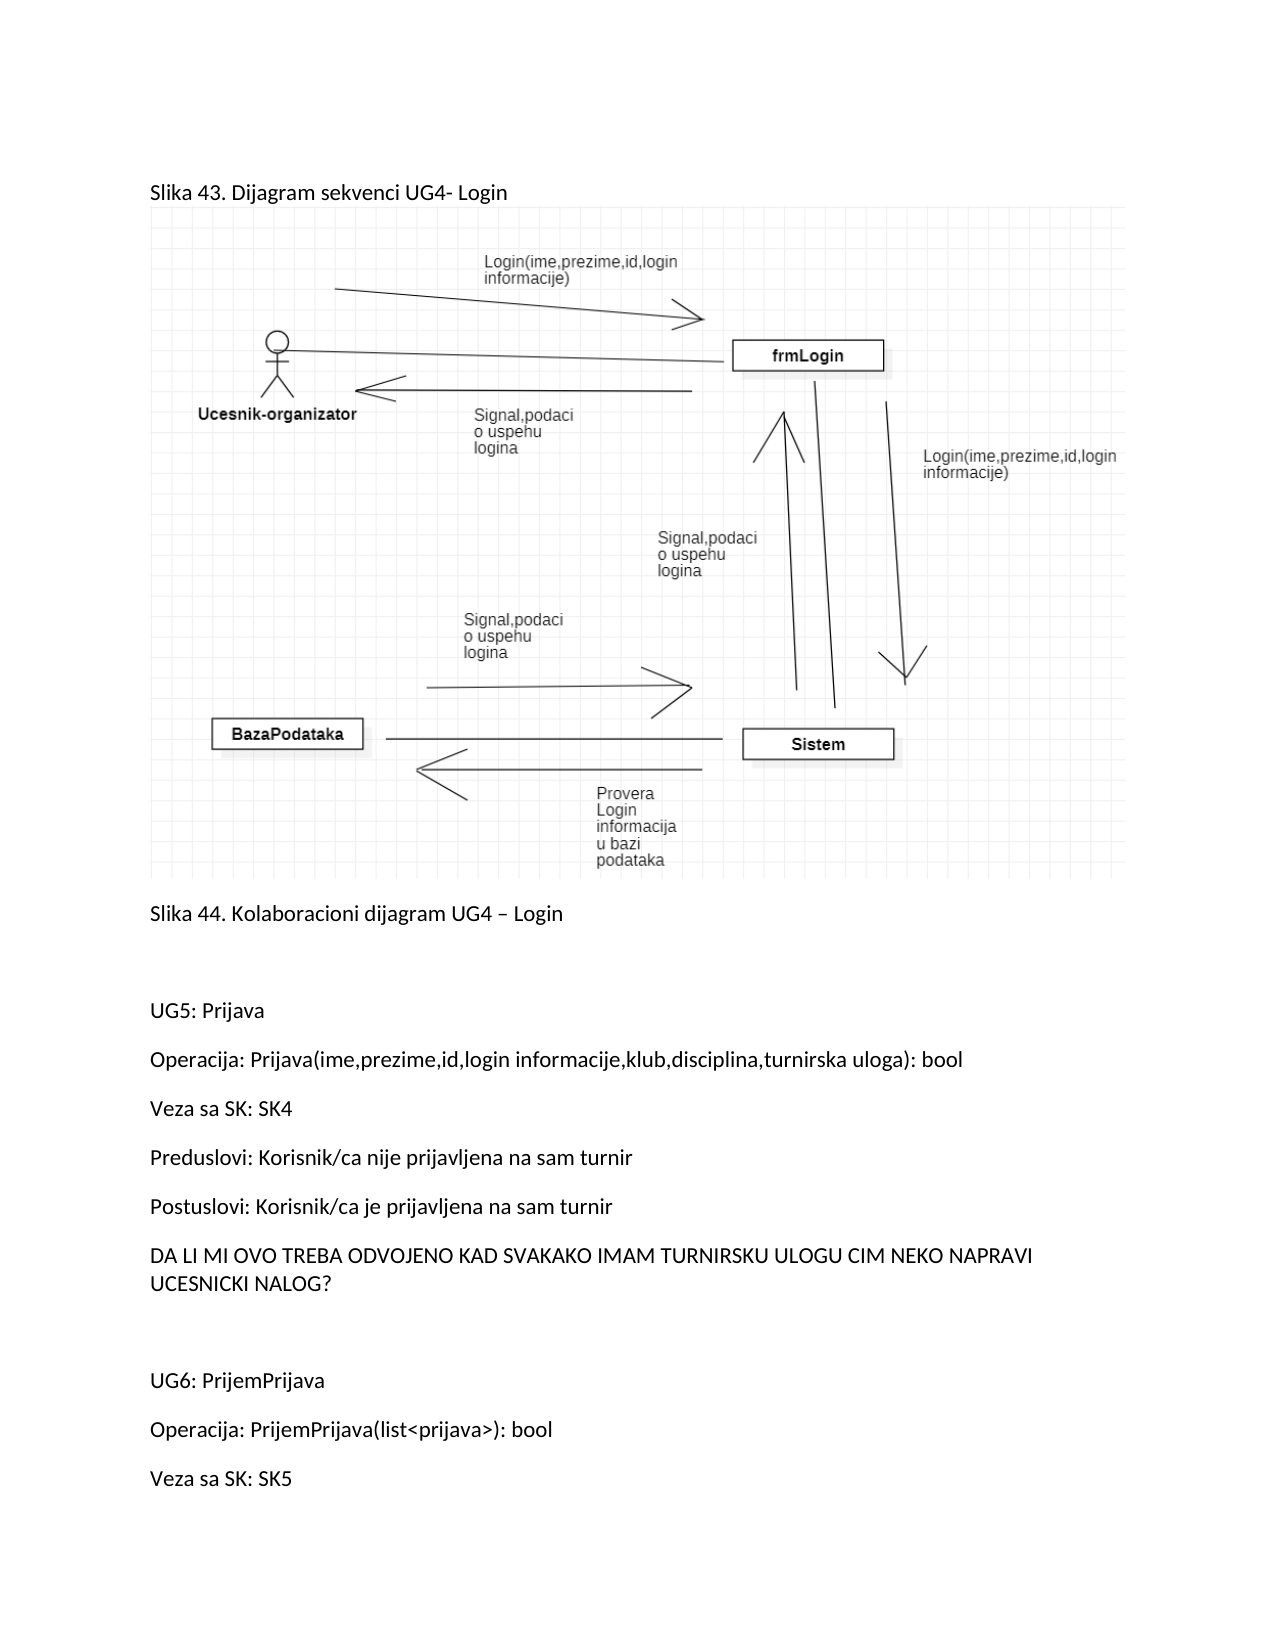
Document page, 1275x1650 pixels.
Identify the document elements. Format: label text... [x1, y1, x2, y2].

text Veza sa SK: SK5 [150, 1464, 1125, 1492]
text Veza sa SK: SK4 [150, 1094, 1125, 1122]
text Operacija: PrijemPrijava(list<prijava>): bool [150, 1416, 1125, 1443]
text UG5: Prijava [150, 997, 1125, 1025]
text Slika 43. Dijagram sekvenci UG4- Login [150, 150, 1125, 206]
text Slika 44. Kolaboracioni dijagram UG4 – Login [150, 899, 1125, 927]
text Postuslovi: Korisnik/ca je prijavljena na sam turnir [150, 1192, 1125, 1220]
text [150, 1241, 1125, 1297]
text Operacija: Prijava(ime,prezime,id,login informacije,klub,disciplina,turnirska uloga): bool [150, 1046, 1125, 1073]
text UG6: PrijemPrijava [150, 1367, 1125, 1395]
text Preduslovi: Korisnik/ca nije prijavljena na sam turnir [150, 1143, 1125, 1171]
picture [150, 206, 1125, 879]
